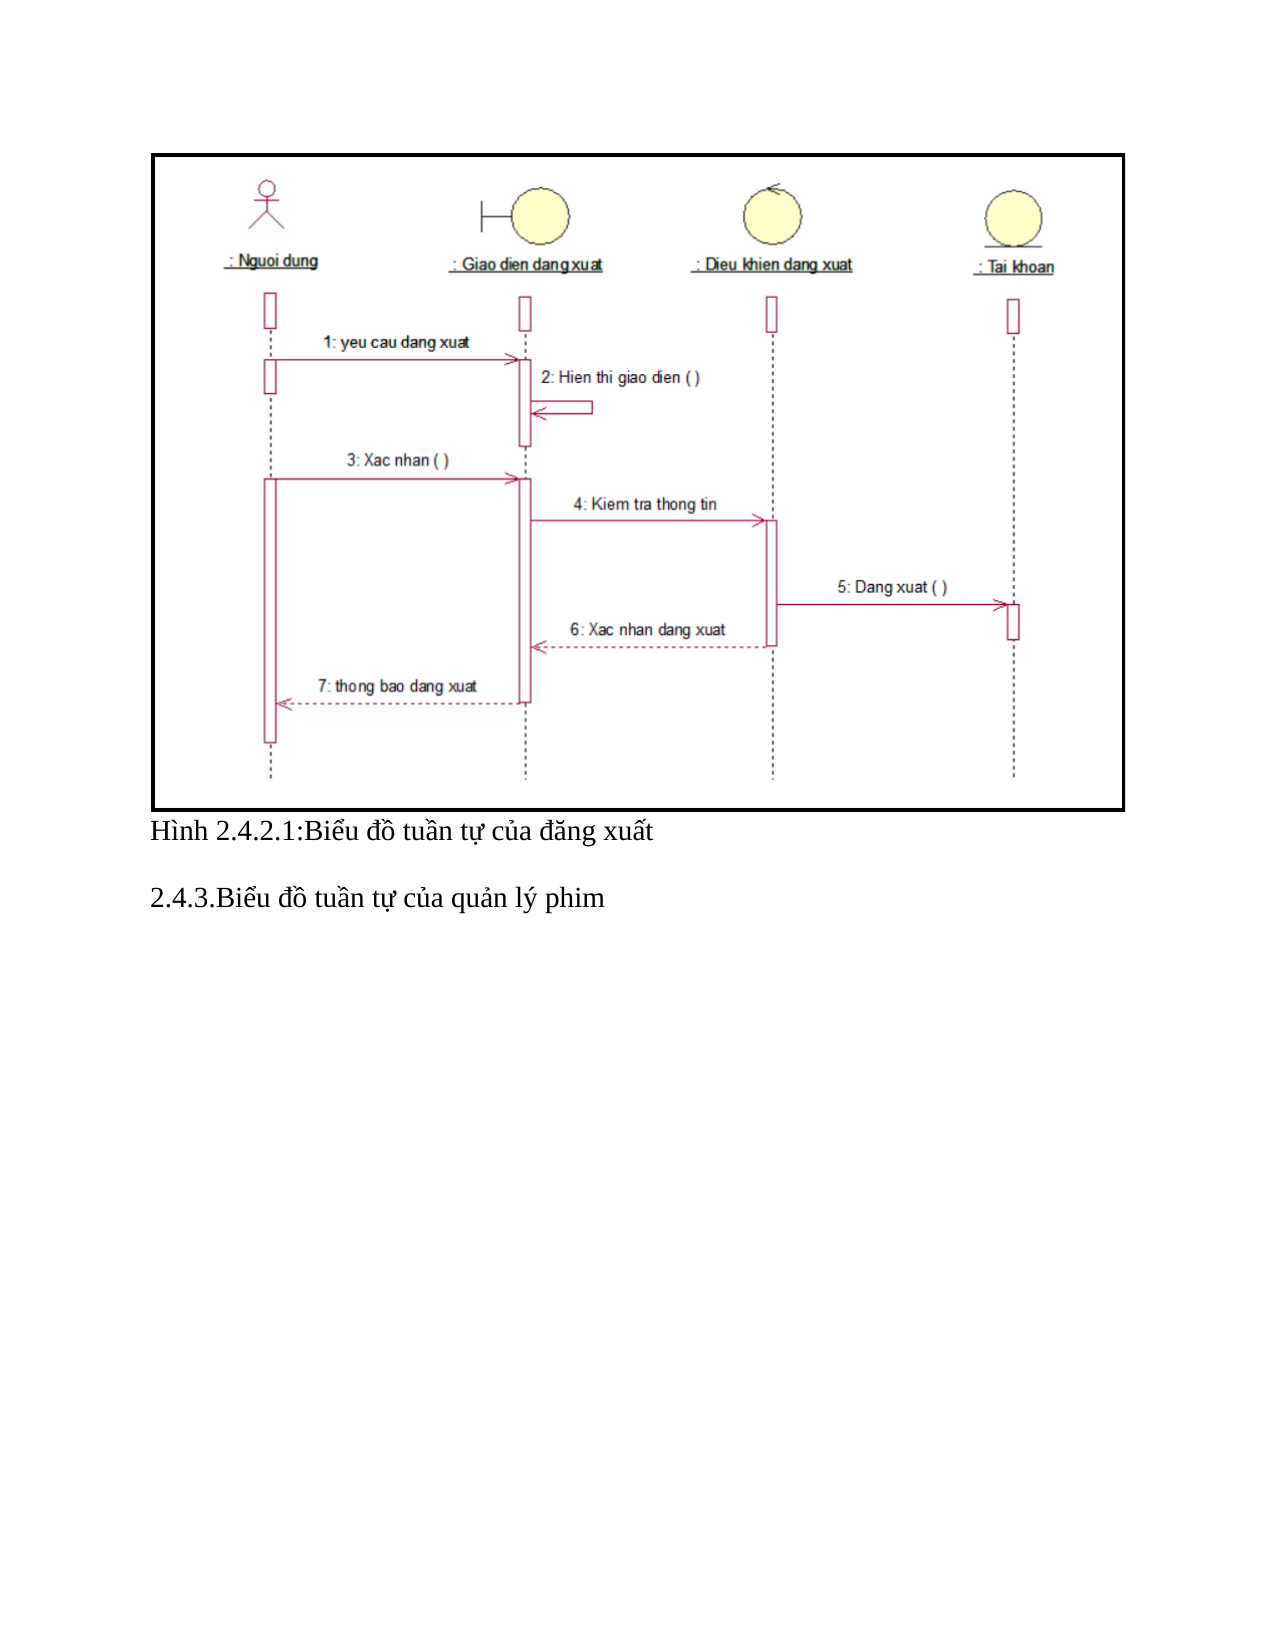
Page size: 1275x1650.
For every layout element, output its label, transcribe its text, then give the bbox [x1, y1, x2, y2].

text 2.4.3.Biểu đồ tuần tự của quản lý phim [150, 880, 1125, 914]
text Hình 2.4.2.1:Biểu đồ tuần tự của đăng xuất [150, 813, 1125, 847]
picture [150, 150, 1125, 813]
